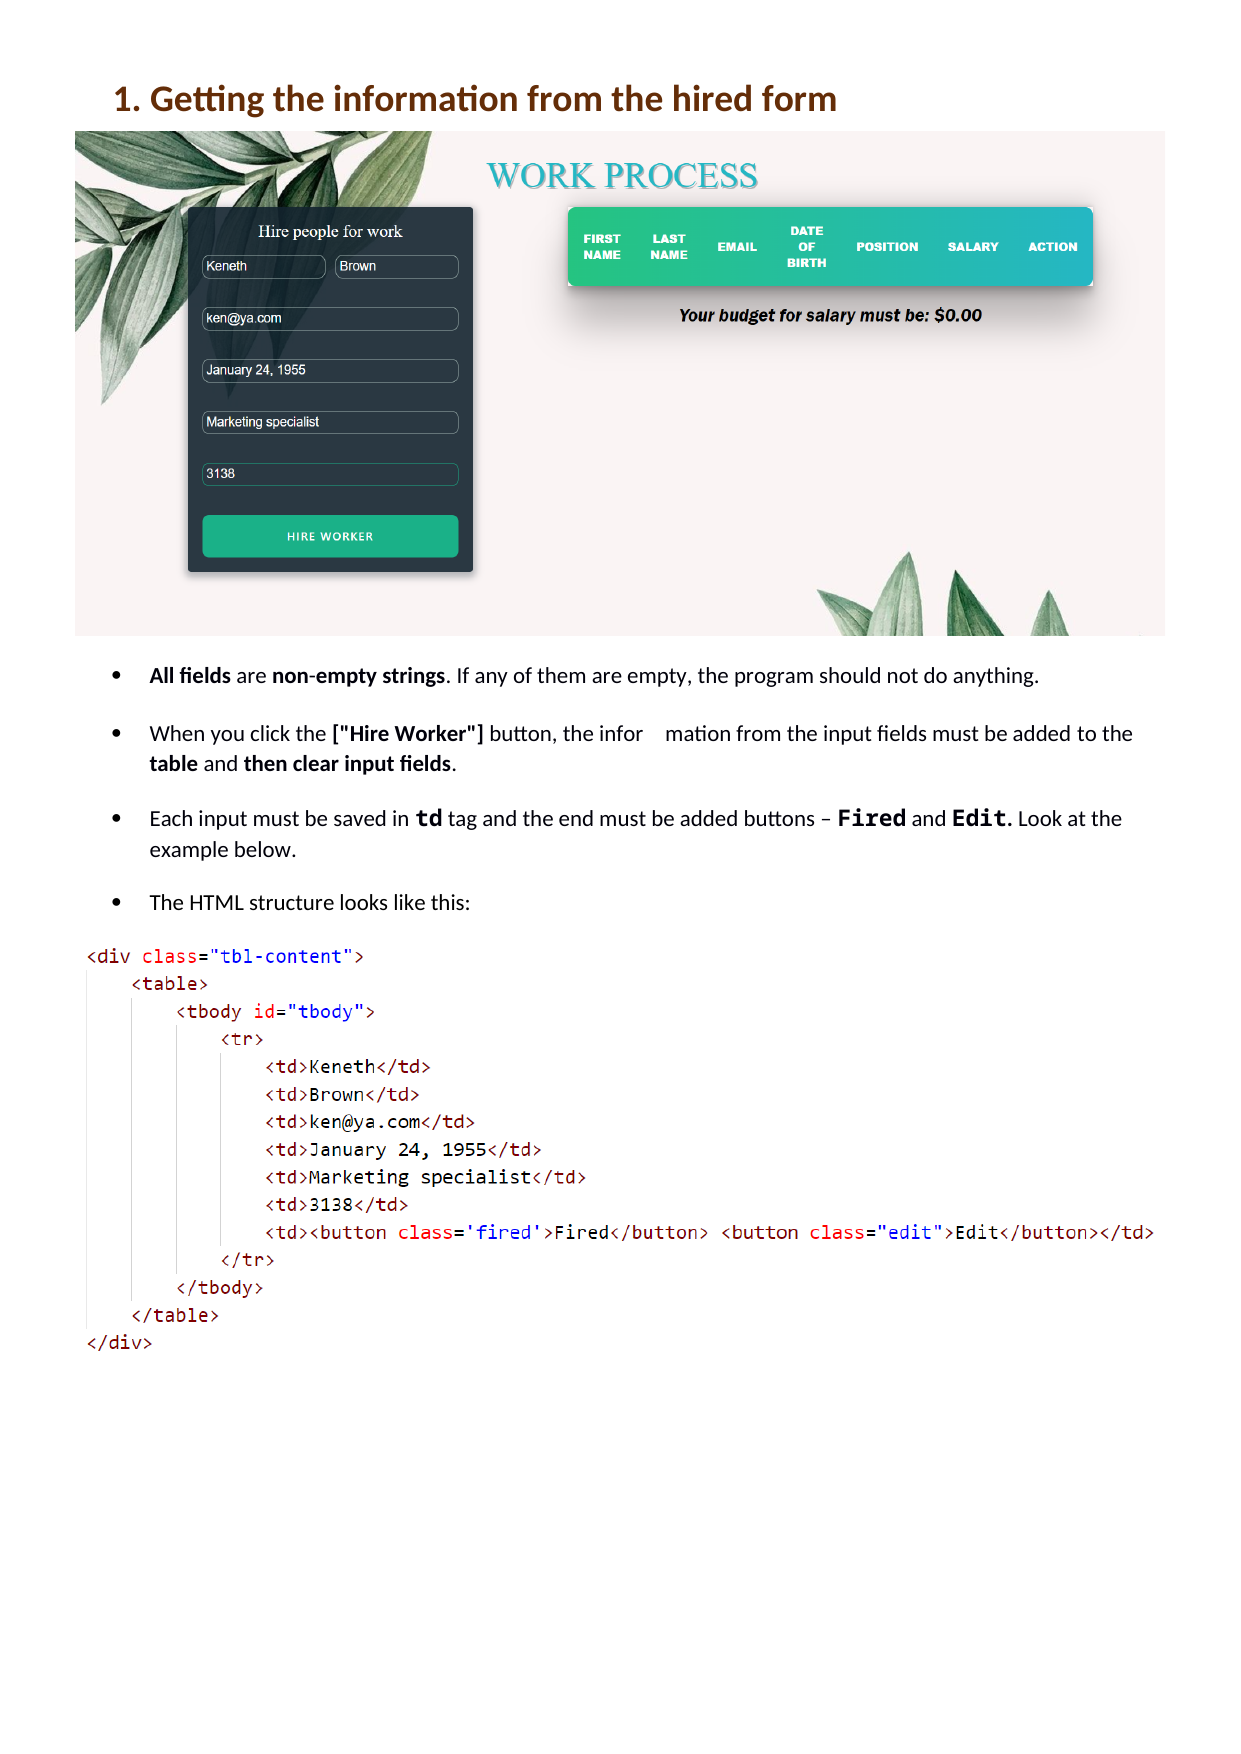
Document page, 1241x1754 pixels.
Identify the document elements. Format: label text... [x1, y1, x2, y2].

list When you click the ["Hire Worker"] button, the infor mation from the input fields must be added to the table and then clear input fields. [112, 718, 1165, 777]
subtitle Getting the information from the hired form [112, 75, 1165, 121]
picture [75, 131, 1166, 636]
list Each input must be saved in td tag and the end must be added buttons – Fired and Edit. Look at the example below. [112, 802, 1165, 863]
picture [75, 941, 1166, 1357]
list The HTML structure looks like this: [112, 888, 1165, 916]
list All fields are non-empty strings. If any of them are empty, the program should not do anything. [112, 661, 1165, 689]
